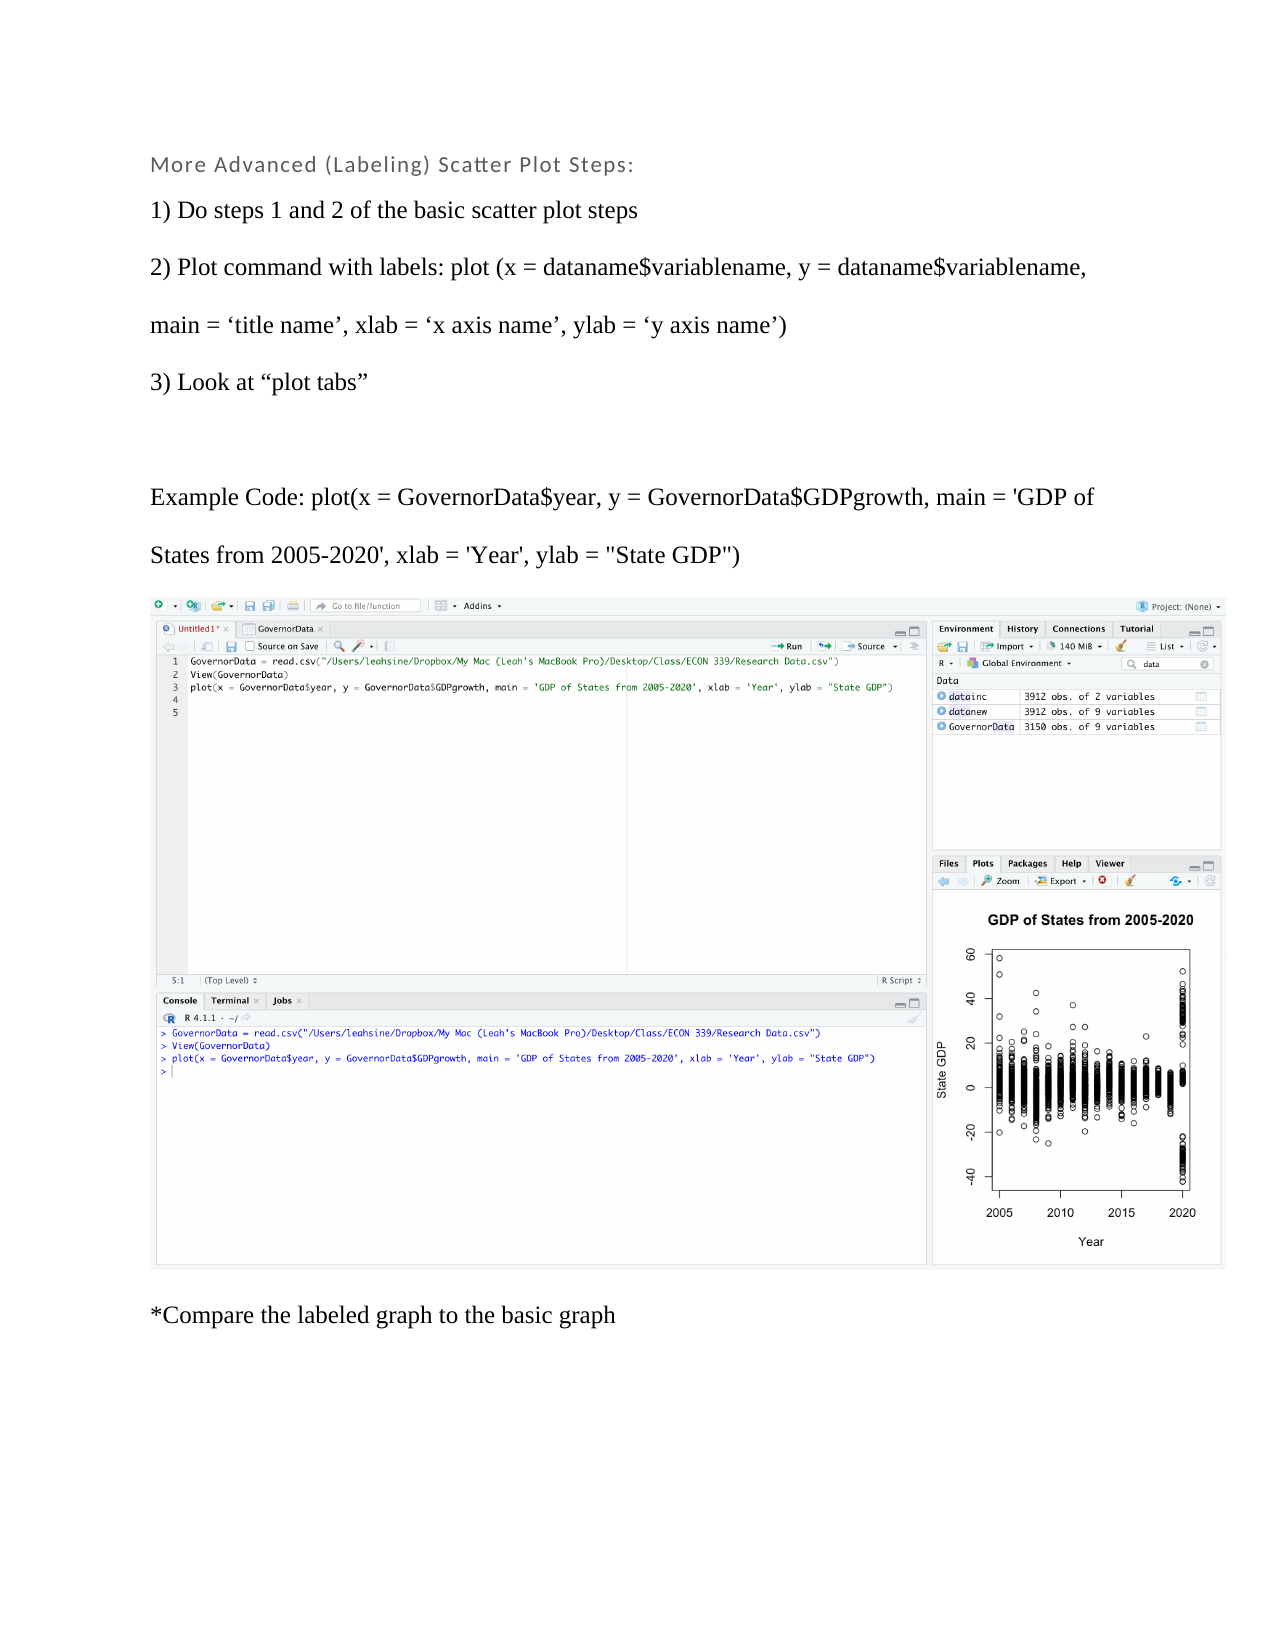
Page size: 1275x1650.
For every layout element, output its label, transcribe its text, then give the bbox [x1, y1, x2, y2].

picture [150, 597, 1227, 1270]
text Example Code: plot(x = GovernorData$year, y = GovernorData$GDPgrowth, main = 'GDP of States from 2005-2020', xlab = 'Year', ylab = "State GDP") [150, 482, 1125, 568]
subtitle More Advanced (Labeling) Scatter Plot Steps: [150, 150, 1125, 178]
text *Compare the labeled graph to the basic graph [150, 1300, 1125, 1329]
text 3) Look at “plot tabs” [150, 367, 1125, 396]
text 2) Plot command with labels: plot (x = dataname$variablename, y = dataname$variablename, main = ‘title name’, xlab = ‘x axis name’, ylab = ‘y axis name’) [150, 252, 1125, 338]
text 1) Do steps 1 and 2 of the basic scatter plot steps [150, 195, 1125, 223]
